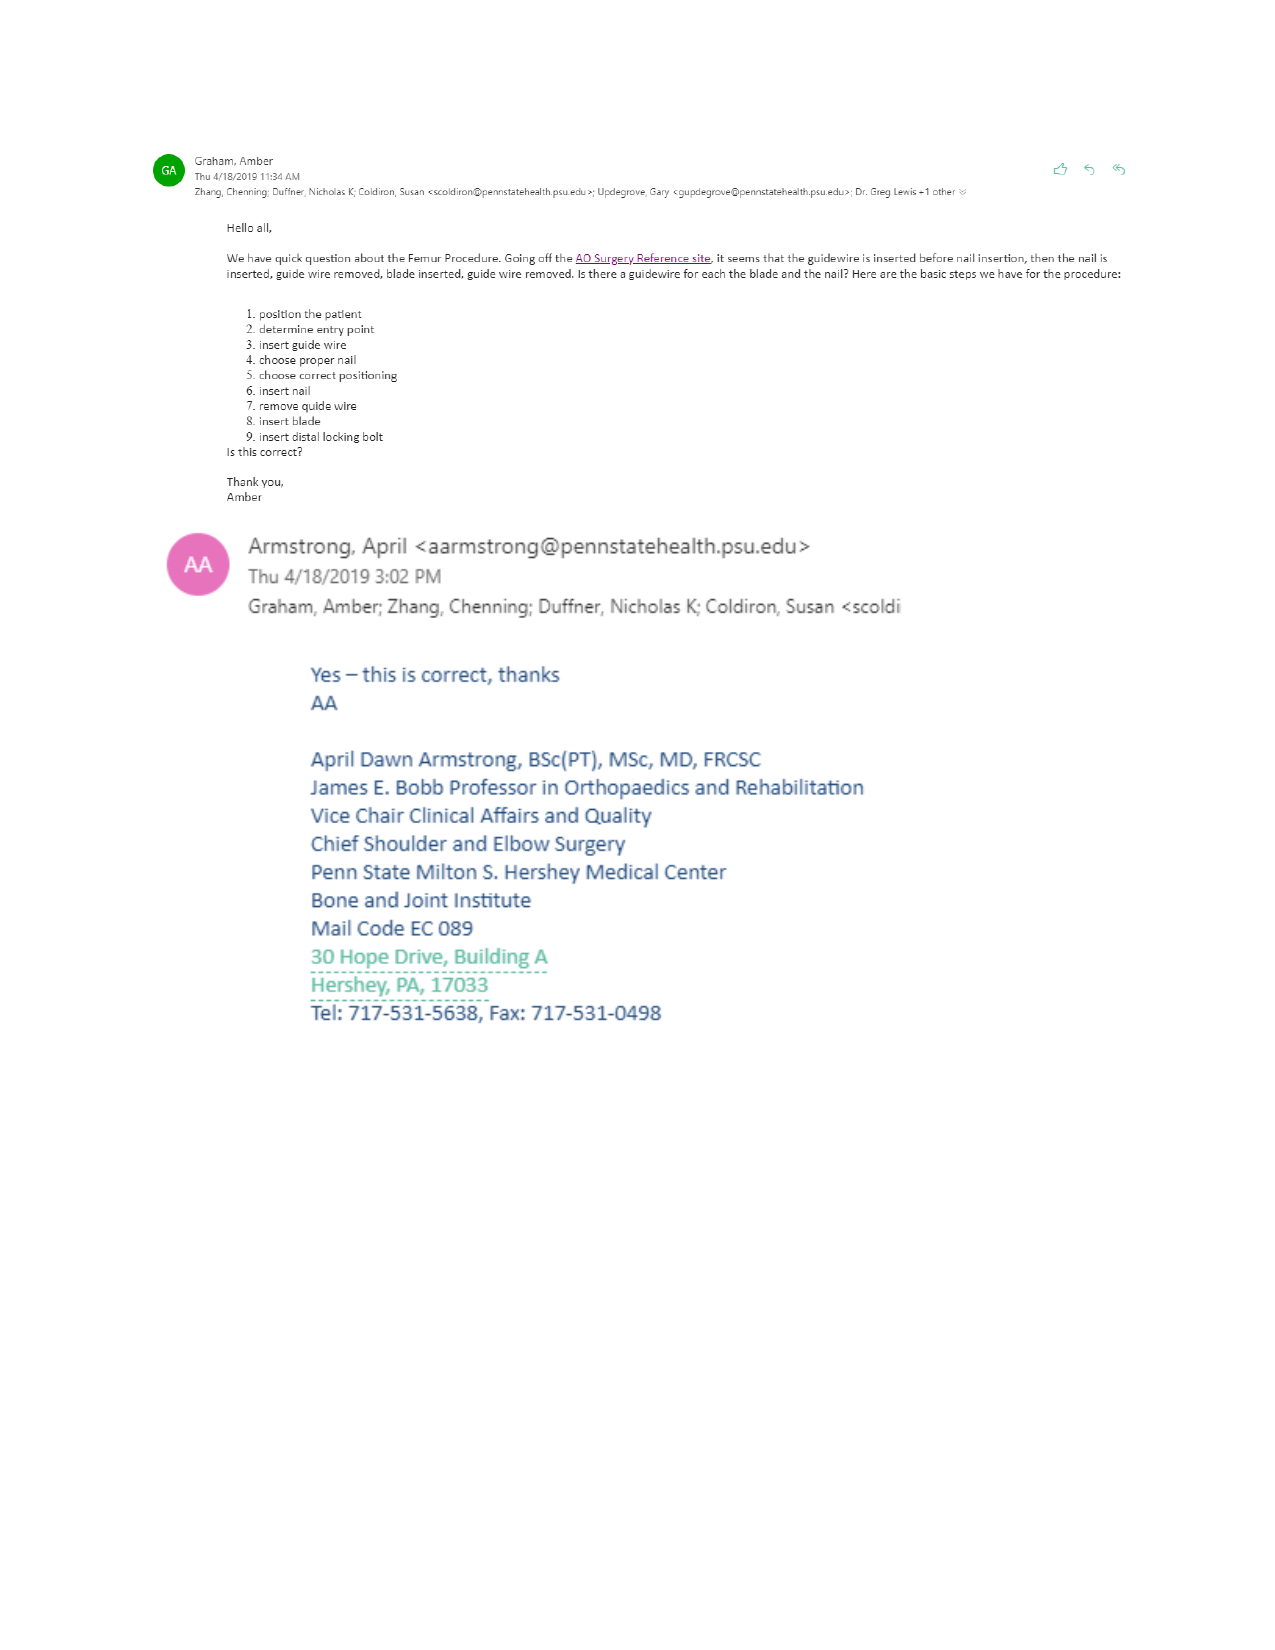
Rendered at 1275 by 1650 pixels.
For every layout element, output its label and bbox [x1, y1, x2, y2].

picture [150, 524, 902, 1036]
picture [150, 150, 1125, 521]
